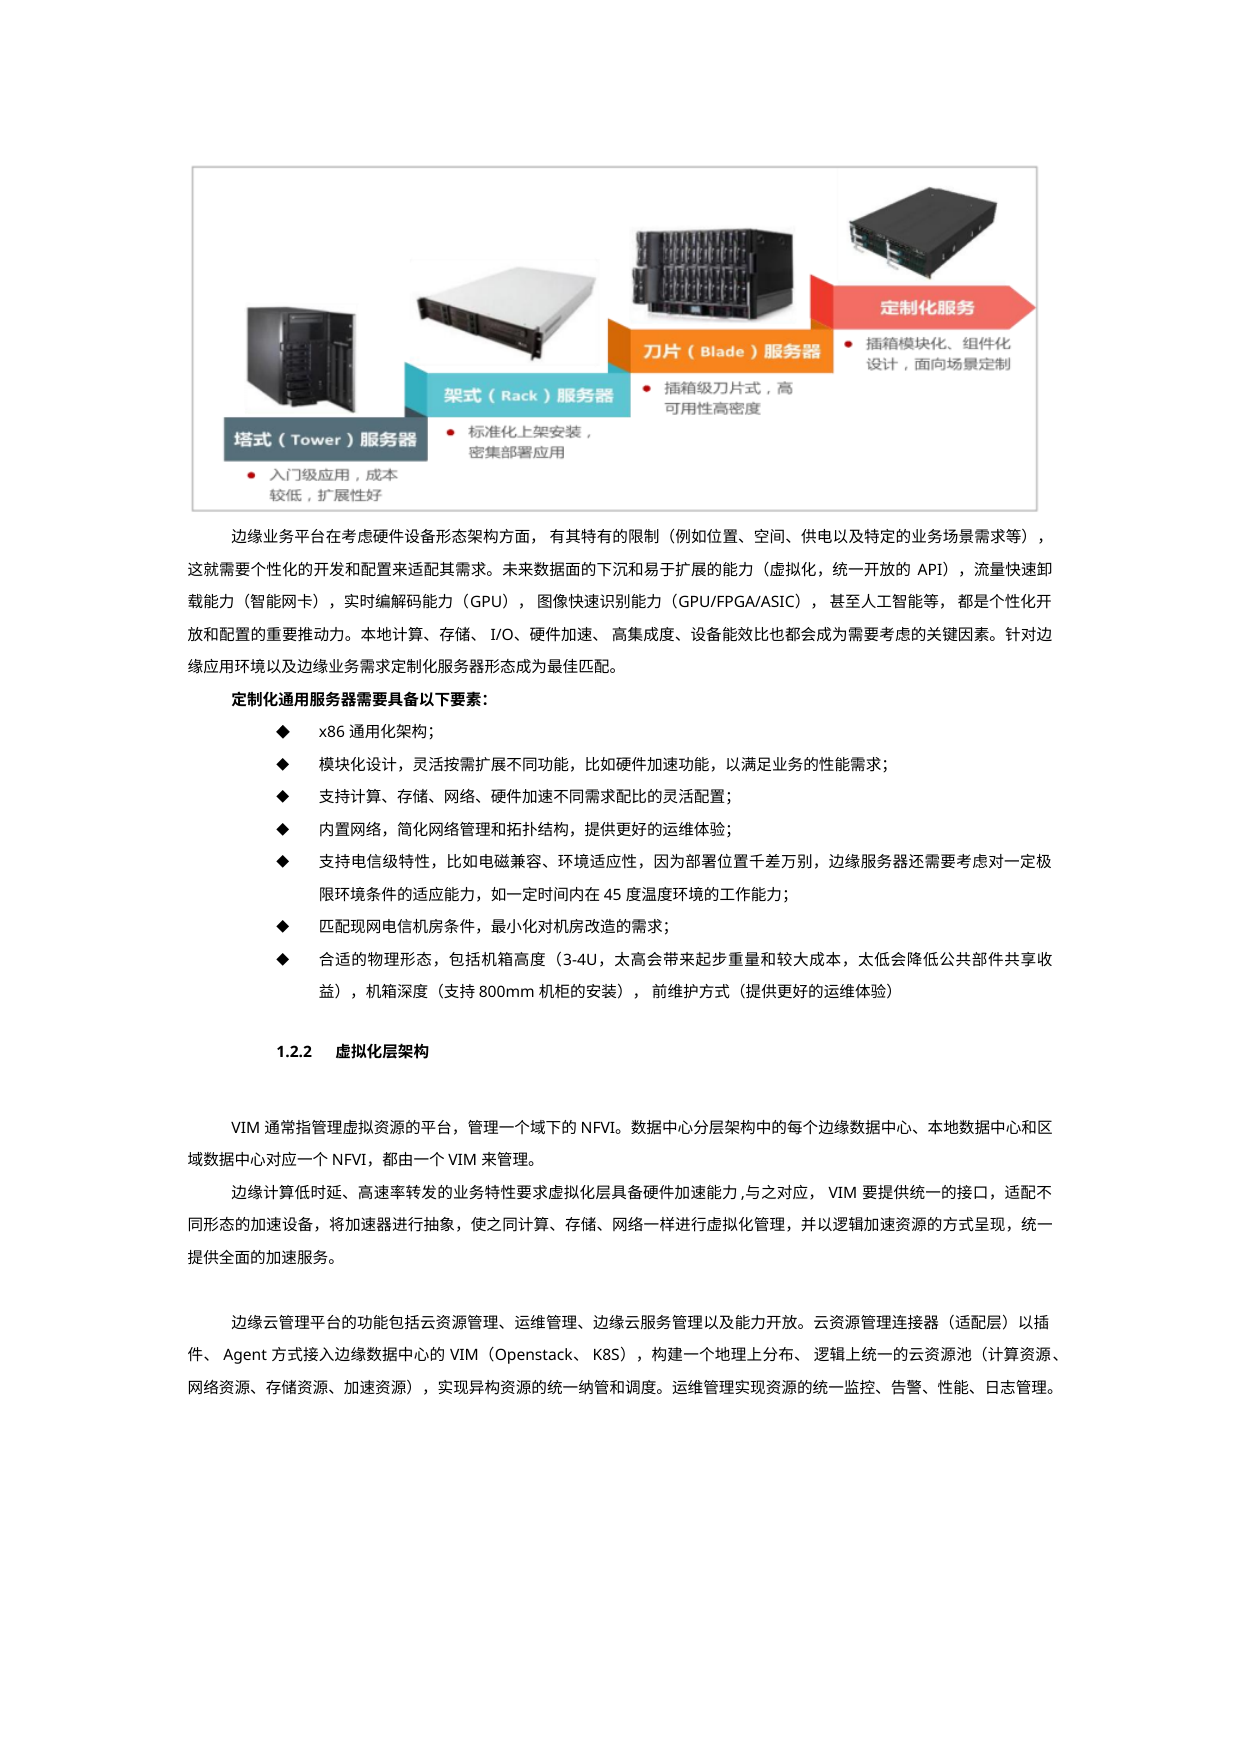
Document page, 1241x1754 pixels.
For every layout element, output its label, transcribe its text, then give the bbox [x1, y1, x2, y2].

picture [187, 162, 1053, 518]
list x86 通用化架构； [275, 714, 1053, 747]
text 边缘计算低时延、高速率转发的业务特性要求虚拟化层具备硬件加速能力,与之对应， VIM 要提供统一的接口，适配不同形态的加速设备，将加速器进行抽象，使之同计算、存储、网络一样进行虚拟化管理，并以逻辑加速资源的方式呈现，统一提供全面的加速服务。 [187, 1175, 1053, 1273]
subtitle 虚拟化层架构 [276, 1034, 1053, 1067]
text VIM 通常指管理虚拟资源的平台，管理一个域下的 NFVI。数据中心分层架构中的每个边缘数据中心、本地数据中心和区域数据中心对应一个 NFVI，都由一个 VIM 来管理。 [187, 1110, 1053, 1175]
list 模块化设计，灵活按需扩展不同功能，比如硬件加速功能，以满足业务的性能需求； [275, 747, 1053, 779]
list 匹配现网电信机房条件，最小化对机房改造的需求； [275, 909, 1053, 942]
list 支持电信级特性，比如电磁兼容、环境适应性，因为部署位置千差万别，边缘服务器还需要考虑对一定极限环境条件的适应能力，如一定时间内在 45 度温度环境的工作能力； [275, 844, 1053, 909]
list 合适的物理形态，包括机箱高度（3-4U，太高会带来起步重量和较大成本，太低会降低公共部件共享收益），机箱深度（支持 800mm 机柜的安装）， 前维护方式（提供更好的运维体验） [275, 942, 1053, 1007]
list 内置网络，简化网络管理和拓扑结构，提供更好的运维体验； [275, 812, 1053, 844]
text 边缘云管理平台的功能包括云资源管理、运维管理、边缘云服务管理以及能力开放。云资源管理连接器（适配层）以插件、 Agent 方式接入边缘数据中心的 VIM（Openstack、 K8S），构建一个地理上分布、 逻辑上统一的云资源池（计算资源、网络资源、存储资源、加速资源），实现异构资源的统一纳管和调度。运维管理实现资源的统一监控、告警、性能、日志管理。 [187, 1305, 1053, 1403]
list 支持计算、存储、网络、硬件加速不同需求配比的灵活配置； [275, 779, 1053, 812]
text 定制化通用服务器需要具备以下要素： [187, 682, 1053, 714]
